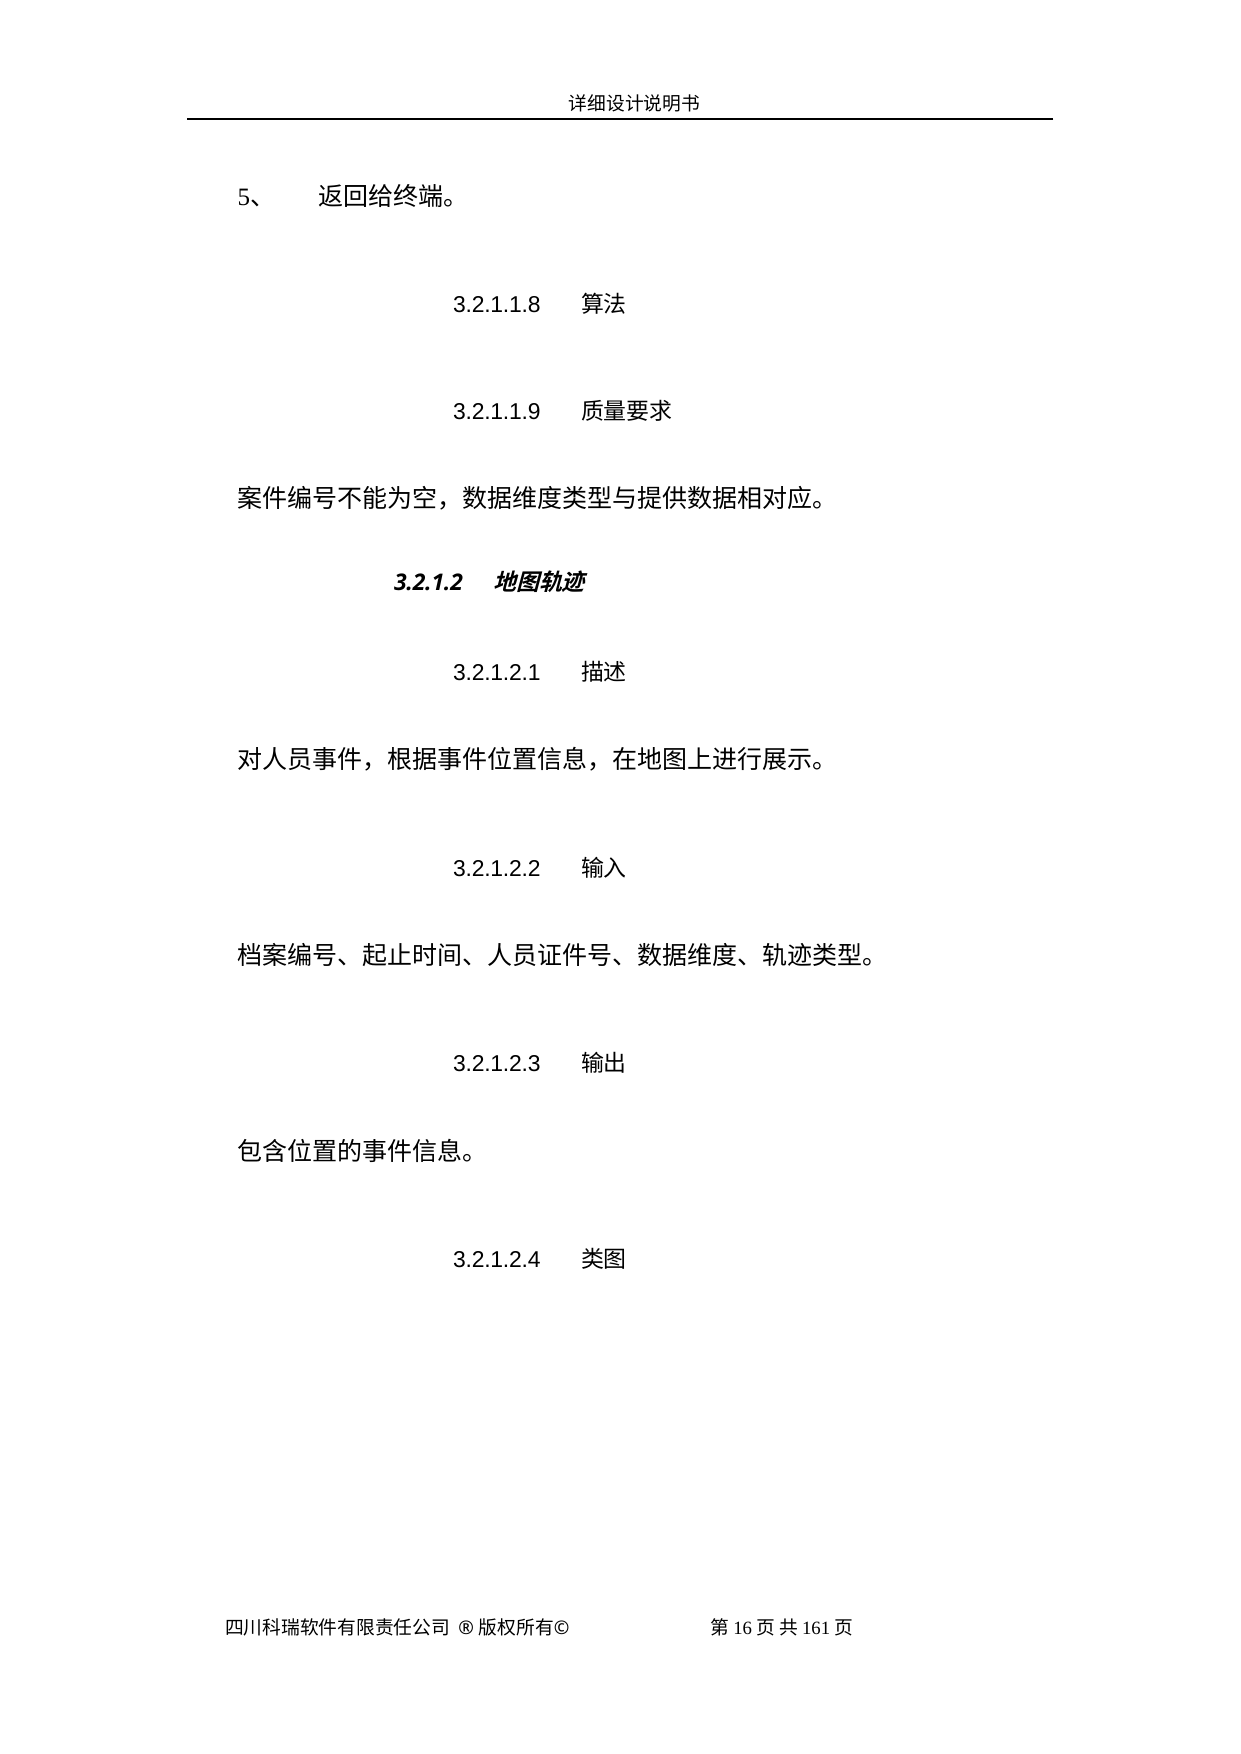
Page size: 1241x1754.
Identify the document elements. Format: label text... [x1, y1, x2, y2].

subtitle 输出 [453, 1029, 1053, 1094]
text 包含位置的事件信息。 [187, 1117, 1053, 1182]
subtitle 质量要求 [453, 377, 1053, 442]
text 案件编号不能为空，数据维度类型与提供数据相对应。 [187, 464, 1053, 529]
text 对人员事件，根据事件位置信息，在地图上进行展示。 [187, 725, 1053, 790]
subtitle 算法 [453, 270, 1053, 335]
subtitle 地图轨迹 [394, 548, 1053, 613]
subtitle 输入 [453, 833, 1053, 898]
list 返回给终端。 [237, 162, 1053, 227]
subtitle 类图 [453, 1225, 1053, 1290]
subtitle 描述 [453, 638, 1053, 703]
text 档案编号、起止时间、人员证件号、数据维度、轨迹类型。 [187, 921, 1053, 986]
